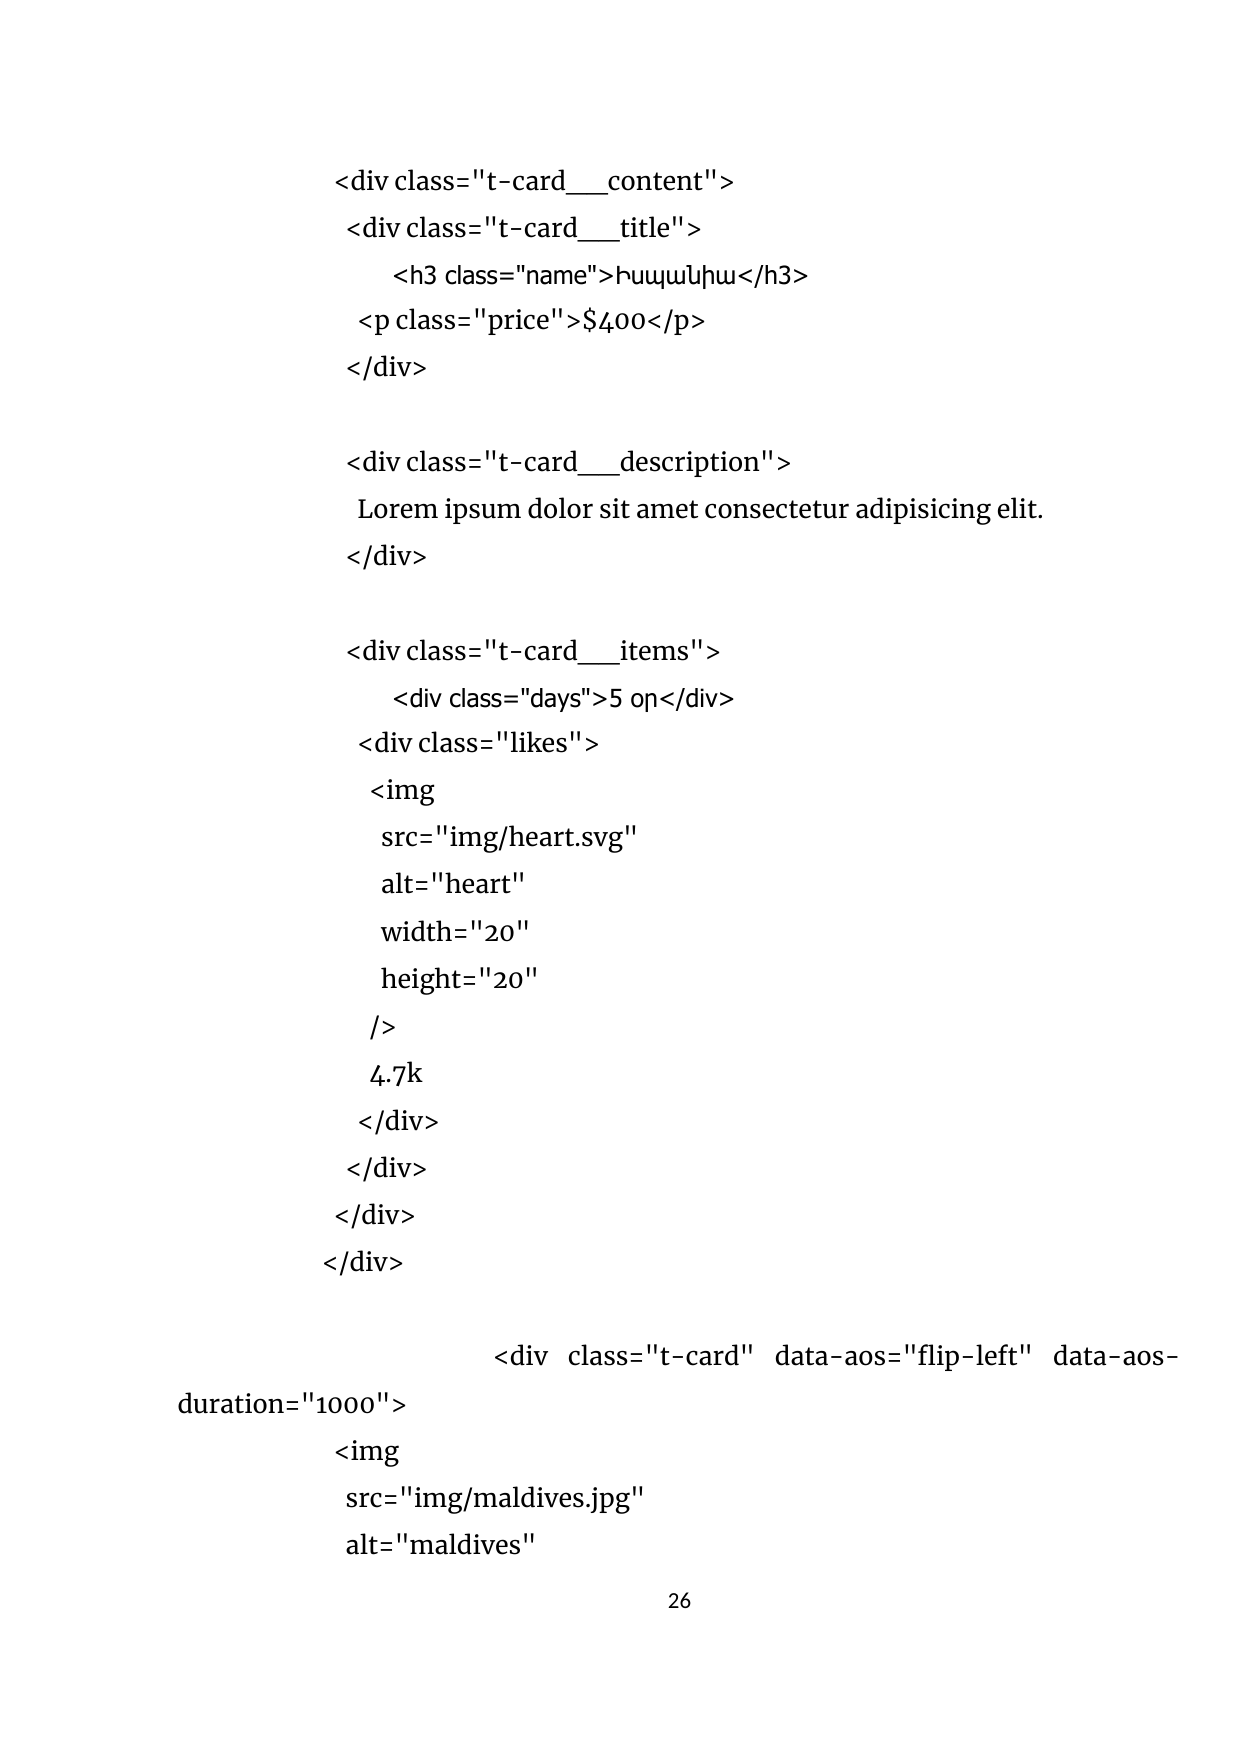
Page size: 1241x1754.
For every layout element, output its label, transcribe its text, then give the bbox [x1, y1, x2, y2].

text <div class="t-card__items"> [177, 635, 1181, 667]
text /> [177, 1011, 1181, 1042]
text height="20" [177, 964, 1181, 995]
text src="img/maldives.jpg" [177, 1483, 1181, 1514]
text src="img/heart.svg" [177, 822, 1181, 854]
text <div class="t-card" data-aos="flip-left" data-aos-duration="1000"> [177, 1341, 1181, 1420]
text alt="maldives" [177, 1530, 1181, 1561]
text </div> [177, 1247, 1181, 1278]
text 4.7k [177, 1058, 1181, 1089]
text Lorem ipsum dolor sit amet consectetur adipisicing elit. [177, 494, 1181, 525]
text <img [177, 1436, 1181, 1467]
text <h3 class="name">Իսպանիա</h3> [177, 260, 1181, 290]
text <p class="price">$400</p> [177, 305, 1181, 336]
text </div> [177, 1105, 1181, 1137]
text alt="heart" [177, 869, 1181, 901]
text <div class="t-card__description"> [177, 447, 1181, 478]
text </div> [177, 541, 1181, 572]
text width="20" [177, 917, 1181, 948]
text <img [177, 775, 1181, 806]
text <div class="likes"> [177, 728, 1181, 759]
text <div class="t-card__title"> [177, 212, 1181, 244]
text <div class="days">5 օր</div> [177, 682, 1181, 713]
text <div class="t-card__content"> [177, 165, 1181, 197]
text </div> [177, 352, 1181, 384]
text </div> [177, 1152, 1181, 1184]
text </div> [177, 1200, 1181, 1231]
